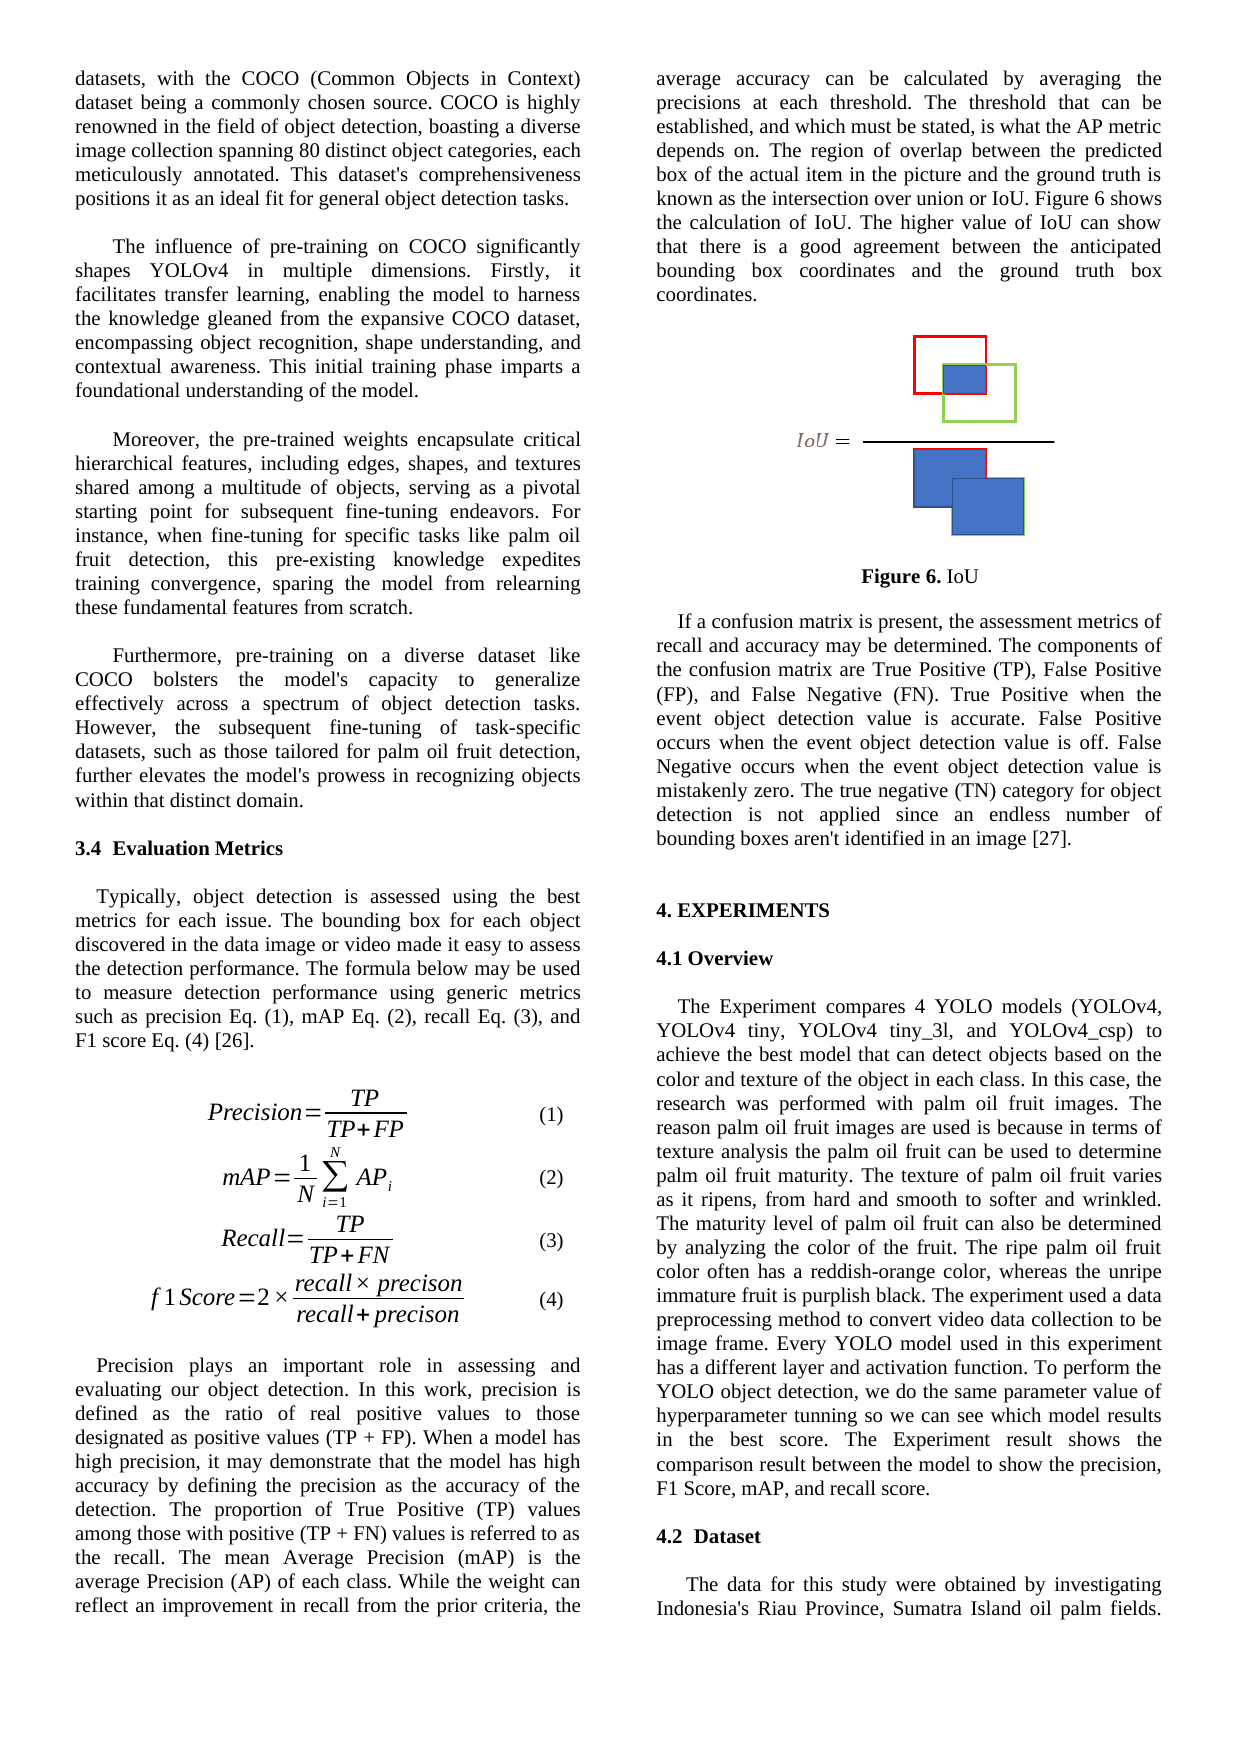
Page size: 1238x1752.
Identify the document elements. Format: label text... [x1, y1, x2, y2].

table_cell (4) [518, 1270, 593, 1328]
list Moreover, the pre-trained weights encapsulate critical hierarchical features, including edges, shapes, and textures shared among a multitude of objects, serving as a pivotal starting point for subsequent fine-tuning endeavors. For instance, when fine-tuning for specific tasks like palm oil fruit detection, this pre-existing knowledge expedites training convergence, sparing the model from relearning these fundamental features from scratch. [75, 427, 581, 619]
table_cell [75, 1270, 518, 1328]
text Precision plays an important role in assessing and evaluating our object detection. In this work, precision is defined as the ratio of real positive values to those designated as positive values (TP + FP). When a model has high precision, it may demonstrate that the model has high accuracy by defining the precision as the accuracy of the detection. The proportion of True Positive (TP) values among those with positive (TP + FN) values is referred to as the recall. The mean Average Precision (mAP) is the average Precision (AP) of each class. While the weight can reflect an improvement in recall from the prior criteria, the average accuracy can be calculated by averaging the precisions at each threshold. The threshold that can be established, and which must be stated, is what the AP metric depends on. The region of overlap between the predicted box of the actual item in the picture and the ground truth is known as the intersection over union or IoU. Figure 6 shows the calculation of IoU. The higher value of IoU can show that there is a good agreement between the anticipated bounding box coordinates and the ground truth box coordinates. [75, 1353, 581, 1617]
text Typically, object detection is assessed using the best metrics for each issue. The bounding box for each object discovered in the data image or video made it easy to assess the detection performance. The formula below may be used to measure detection performance using generic metrics such as precision Eq. (1), mAP Eq. (2), recall Eq. (3), and F1 score Eq. (4). [75, 884, 581, 1052]
list Furthermore, pre-training on a diverse dataset like COCO bolsters the model's capacity to generalize effectively across a spectrum of object detection tasks. However, the subsequent fine-tuning of task-specific datasets, such as those tailored for palm oil fruit detection, further elevates the model's prowess in recognizing objects within that distinct domain. [75, 643, 581, 812]
table_header [75, 1084, 518, 1143]
table_cell (3) [518, 1211, 593, 1269]
subtitle EXPERIMENTS [656, 898, 1162, 922]
list Dataset [656, 1524, 1162, 1548]
list Evaluation Metrics [75, 836, 581, 860]
text If a confusion matrix is present, the assessment metrics of recall and accuracy may be determined. The components of the confusion matrix are True Positive (TP), False Positive (FP), and False Negative (FN). True Positive when the event object detection value is accurate. False Positive occurs when the event object detection value is off. False Negative occurs when the event object detection value is mistakenly zero. The true negative (TN) category for object detection is not applied since an endless number of bounding boxes aren't identified in an image . [656, 609, 1162, 850]
table_cell (2) [518, 1143, 593, 1211]
table_cell [75, 1211, 518, 1269]
picture [780, 330, 1060, 541]
table_cell [75, 1143, 518, 1211]
table_header (1) [518, 1084, 593, 1143]
text The Experiment compares 4 YOLO models (YOLOv4, YOLOv4 tiny, YOLOv4 tiny_3l, and YOLOv4_csp) to achieve the best model that can detect objects based on the color and texture of the object in each class. In this case, the research was performed with palm oil fruit images. The reason palm oil fruit images are used is because in terms of texture analysis the palm oil fruit can be used to determine palm oil fruit maturity. The texture of palm oil fruit varies as it ripens, from hard and smooth to softer and wrinkled. The maturity level of palm oil fruit can also be determined by analyzing the color of the fruit. The ripe palm oil fruit color often has a reddish-orange color, whereas the unripe immature fruit is purplish black. The experiment used a data preprocessing method to convert video data collection to be image frame. Every YOLO model used in this experiment has a different layer and activation function. To perform the YOLO object detection, we do the same parameter value of hyperparameter tunning so we can see which model results in the best score. The Experiment result shows the comparison result between the model to show the precision, F1 Score, mAP, and recall score. [656, 994, 1162, 1499]
list The influence of pre-training on COCO significantly shapes YOLOv4 in multiple dimensions. Firstly, it facilitates transfer learning, enabling the model to harness the knowledge gleaned from the expansive COCO dataset, encompassing object recognition, shape understanding, and contextual awareness. This initial training phase imparts a foundational understanding of the model. [75, 234, 581, 402]
text Precision plays an important role in assessing and evaluating our object detection. In this work, precision is defined as the ratio of real positive values to those designated as positive values (TP + FP). When a model has high precision, it may demonstrate that the model has high accuracy by defining the precision as the accuracy of the detection. The proportion of True Positive (TP) values among those with positive (TP + FN) values is referred to as the recall. The mean Average Precision (mAP) is the average Precision (AP) of each class. While the weight can reflect an improvement in recall from the prior criteria, the average accuracy can be calculated by averaging the precisions at each threshold. The threshold that can be established, and which must be stated, is what the AP metric depends on. The region of overlap between the predicted box of the actual item in the picture and the ground truth is known as the intersection over union or IoU. Figure 6 shows the calculation of IoU. The higher value of IoU can show that there is a good agreement between the anticipated bounding box coordinates and the ground truth box coordinates. [656, 66, 1162, 306]
text 4.1 Overview [656, 946, 1162, 970]
text Figure 6. IoU [656, 564, 1162, 588]
